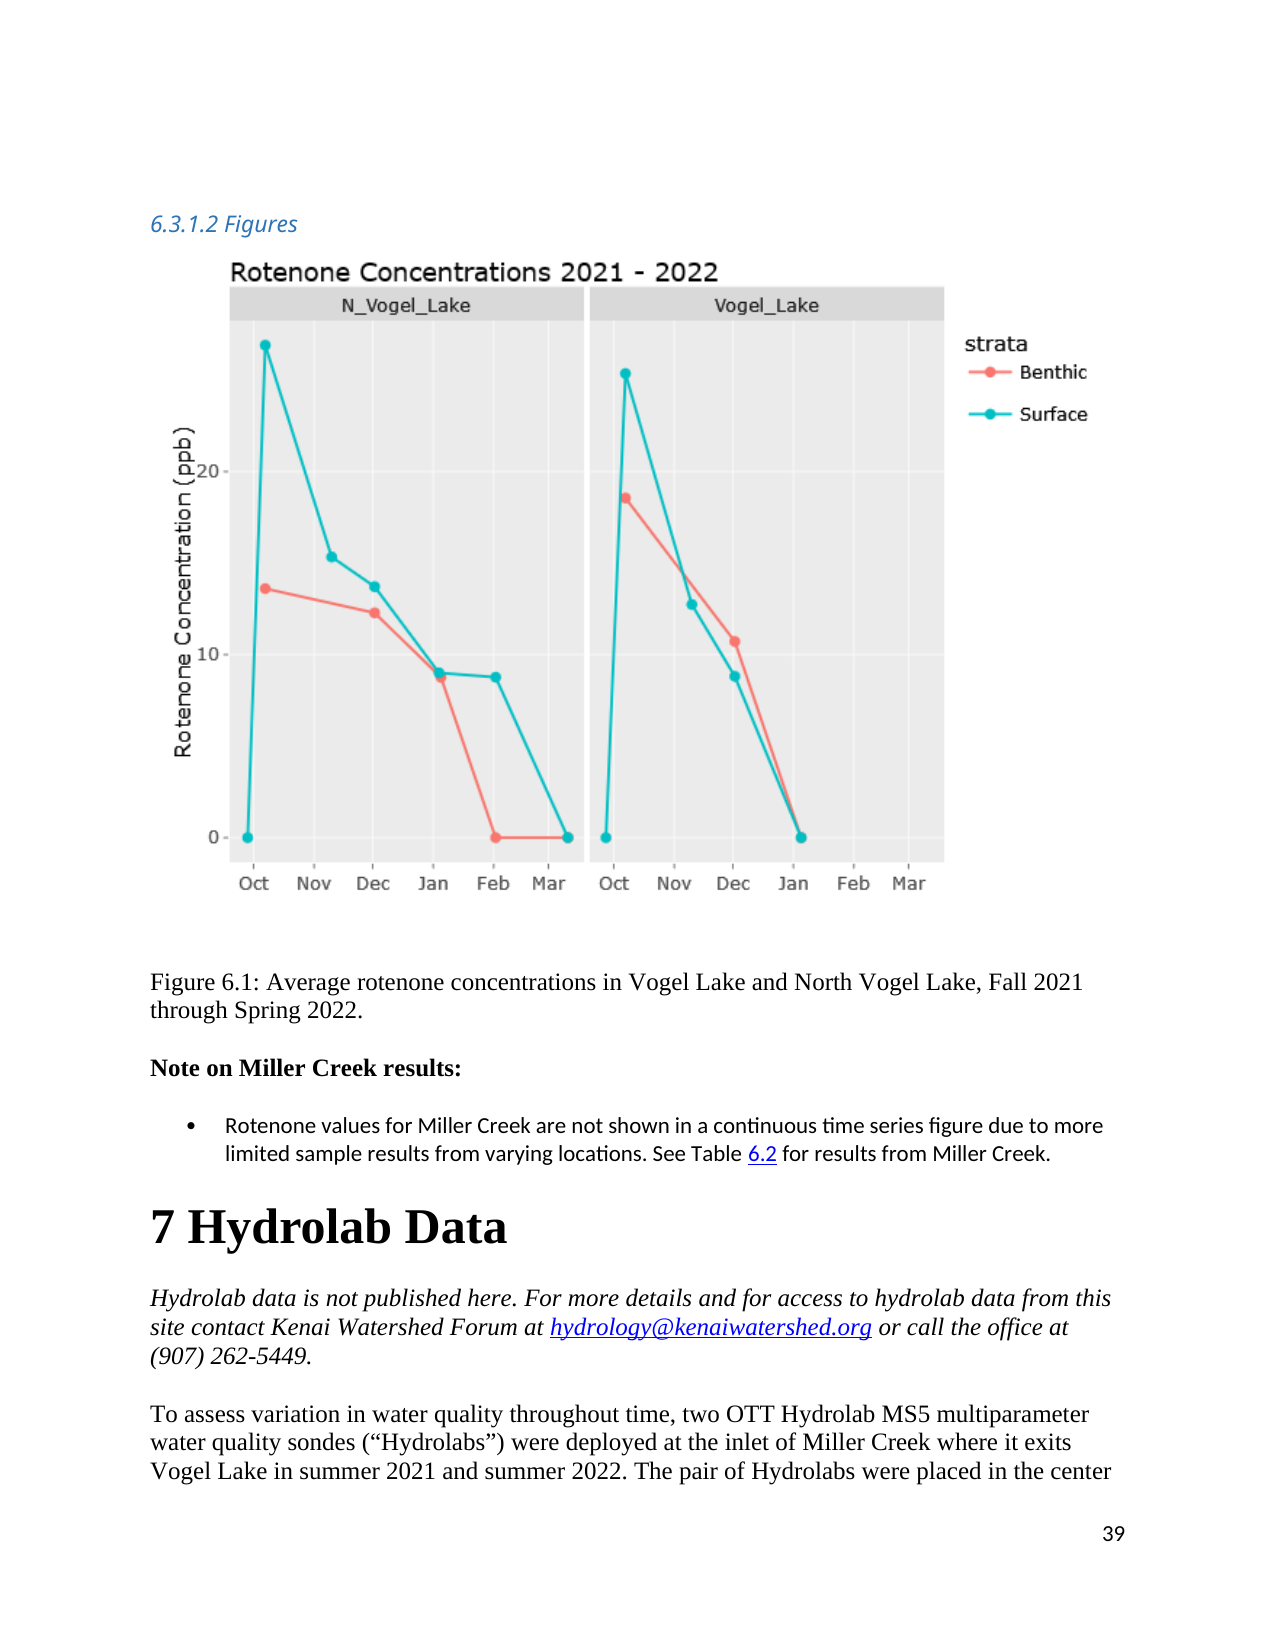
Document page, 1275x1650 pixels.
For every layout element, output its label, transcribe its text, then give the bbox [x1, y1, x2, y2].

picture [150, 241, 1126, 938]
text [150, 1399, 1125, 1485]
list Rotenone values for Miller Creek are not shown in a continuous time series figure due to more limited sample results from varying locations. See Table 6.2 for results from Miller Creek. [187, 1111, 1125, 1167]
text Hydrolab data is not published here. For more details and for access to hydrolab data from this site contact Kenai Watershed Forum at hydrology@kenaiwatershed.org or call the office at (907) 262-5449. [150, 1283, 1125, 1369]
text Note on Miller Creek results: [150, 1053, 1125, 1082]
subtitle 6.3.1.2 Figures [150, 208, 1125, 239]
text Figure 6.1: Average rotenone concentrations in Vogel Lake and North Vogel Lake, Fall 2021 through Spring 2022. [150, 967, 1125, 1024]
subtitle 7 Hydrolab Data [150, 1197, 1125, 1254]
